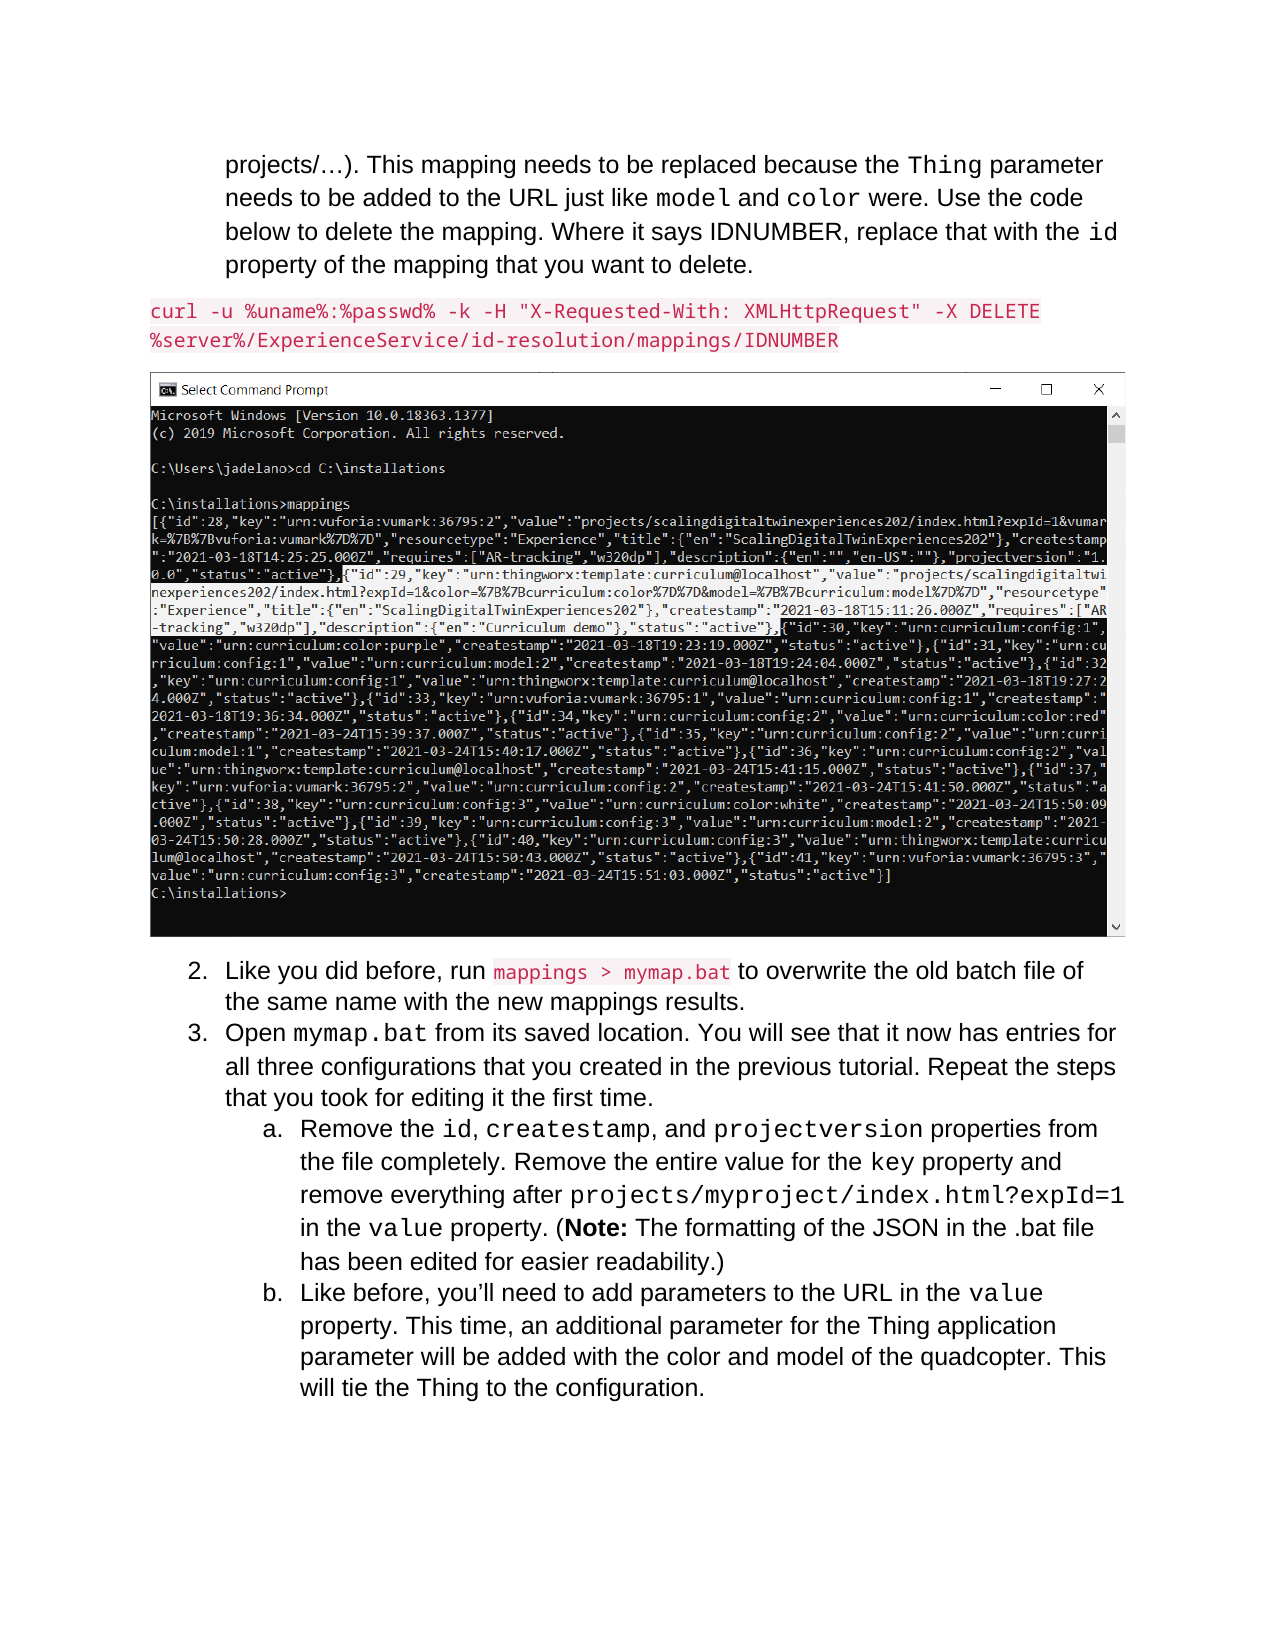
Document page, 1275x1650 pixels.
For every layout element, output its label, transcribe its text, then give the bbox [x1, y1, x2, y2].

list Like before, you’ll need to add parameters to the URL in the value property. This time, an additional parameter for the Thing application parameter will be added with the color and model of the quadcopter. This will tie the Thing to the configuration. [262, 1278, 1125, 1402]
text curl -u %uname%:%passwd% -k -H "X-Requested-With: XMLHttpRequest" -X DELETE %server%/ExperienceService/id-resolution/mappings/IDNUMBER [150, 297, 1125, 353]
list Like you did before, run mappings > mymap.bat to overwrite the old batch file of the same name with the new mappings results. [187, 956, 1125, 1016]
list Open mymap.bat from its saved location. You will see that it now has entries for all three configurations that you created in the previous tutorial. Repeat the steps that you took for editing it the first time. [187, 1018, 1125, 1111]
list Remove the id, createstamp, and projectversion properties from the file completely. Remove the entire value for the key property and remove everything after projects/myproject/index.html?expId=1 in the value property. (Note: The formatting of the JSON in the .bat file has been edited for easier readability.) [262, 1114, 1125, 1275]
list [187, 150, 1125, 278]
picture [150, 372, 1125, 937]
